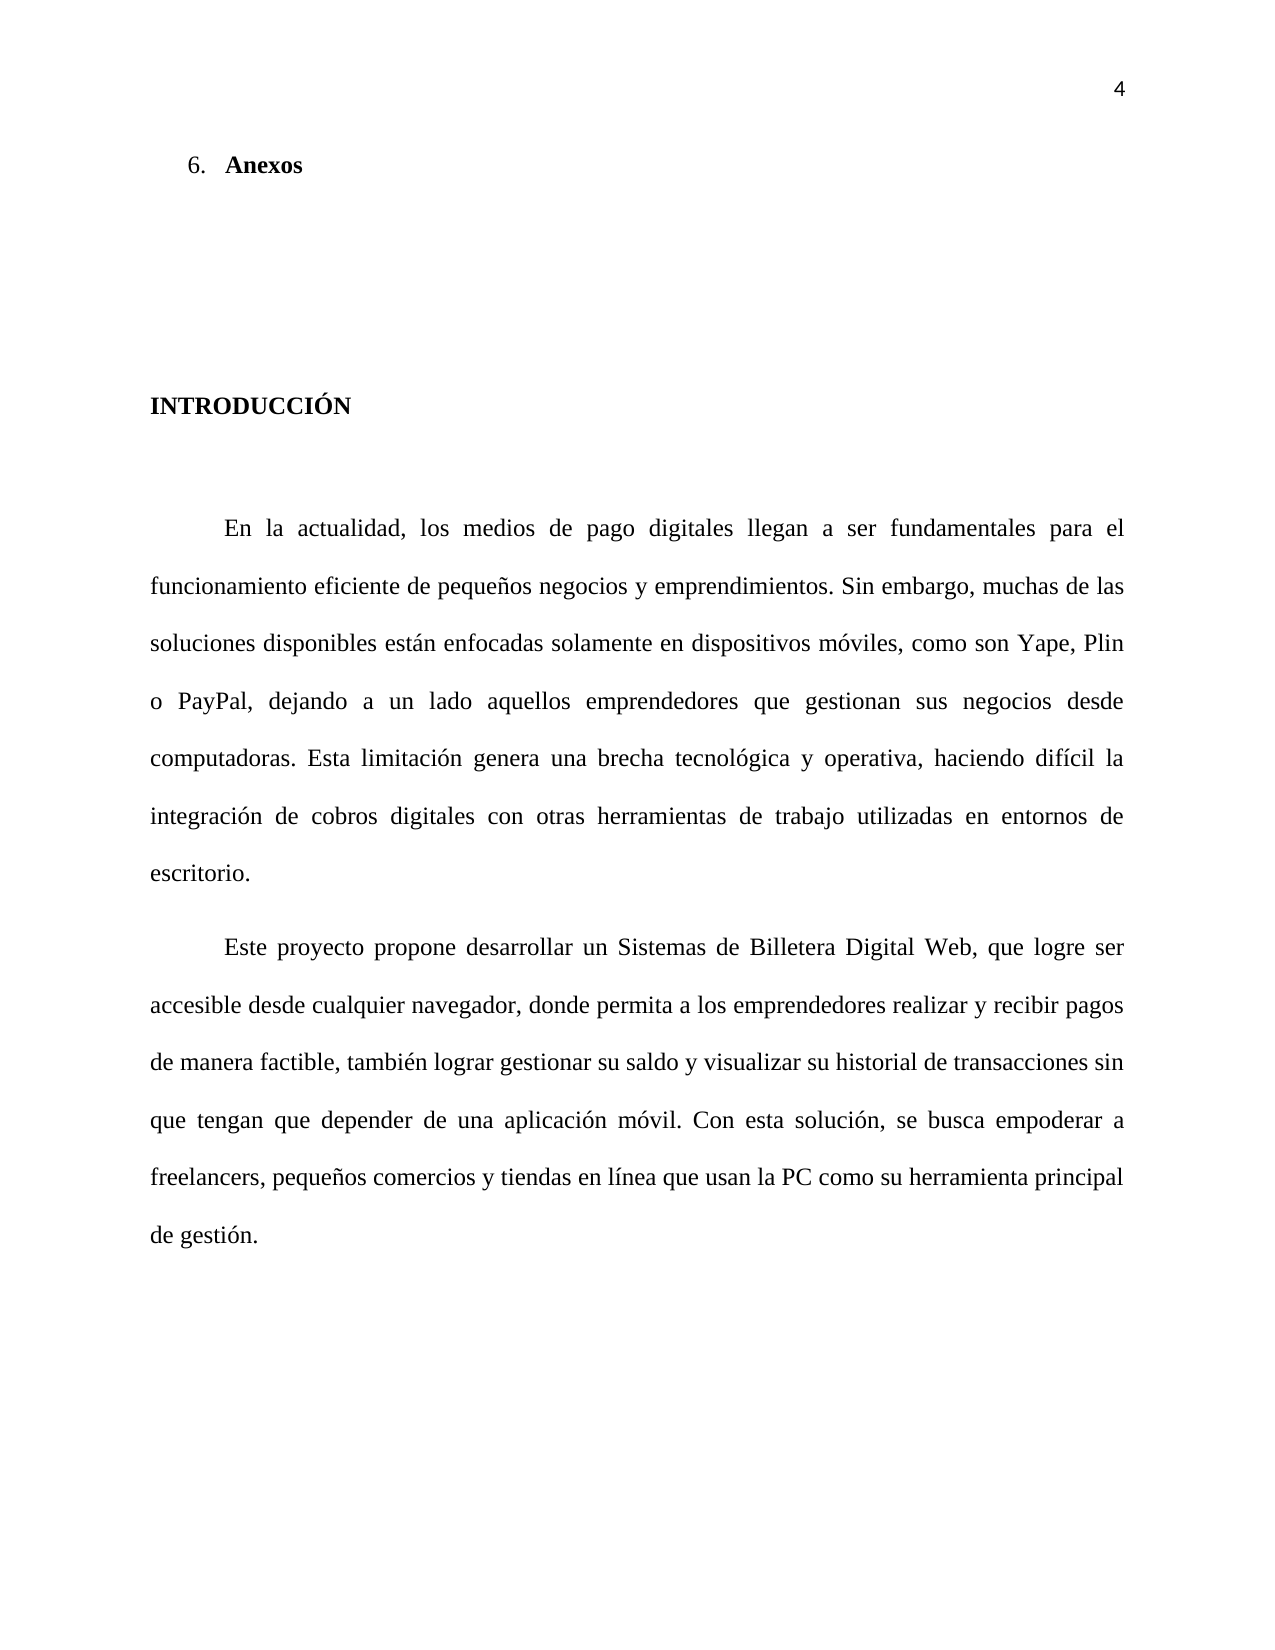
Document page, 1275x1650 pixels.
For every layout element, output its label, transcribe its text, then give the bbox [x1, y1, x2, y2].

text Este proyecto propone desarrollar un Sistemas de Billetera Digital Web, que logre ser accesible desde cualquier navegador, donde permita a los emprendedores realizar y recibir pagos de manera factible, también lograr gestionar su saldo y visualizar su historial de transacciones sin que tengan que depender de una aplicación móvil. Con esta solución, se busca empoderar a freelancers, pequeños comercios y tiendas en línea que usan la PC como su herramienta principal de gestión. [150, 932, 1125, 1249]
text INTRODUCCIÓN [150, 391, 1125, 420]
text En la actualidad, los medios de pago digitales llegan a ser fundamentales para el funcionamiento eficiente de pequeños negocios y emprendimientos. Sin embargo, muchas de las soluciones disponibles están enfocadas solamente en dispositivos móviles, como son Yape, Plin o PayPal, dejando a un lado aquellos emprendedores que gestionan sus negocios desde computadoras. Esta limitación genera una brecha tecnológica y operativa, haciendo difícil la integración de cobros digitales con otras herramientas de trabajo utilizadas en entornos de escritorio. [150, 513, 1125, 887]
list Anexos [187, 150, 1125, 179]
